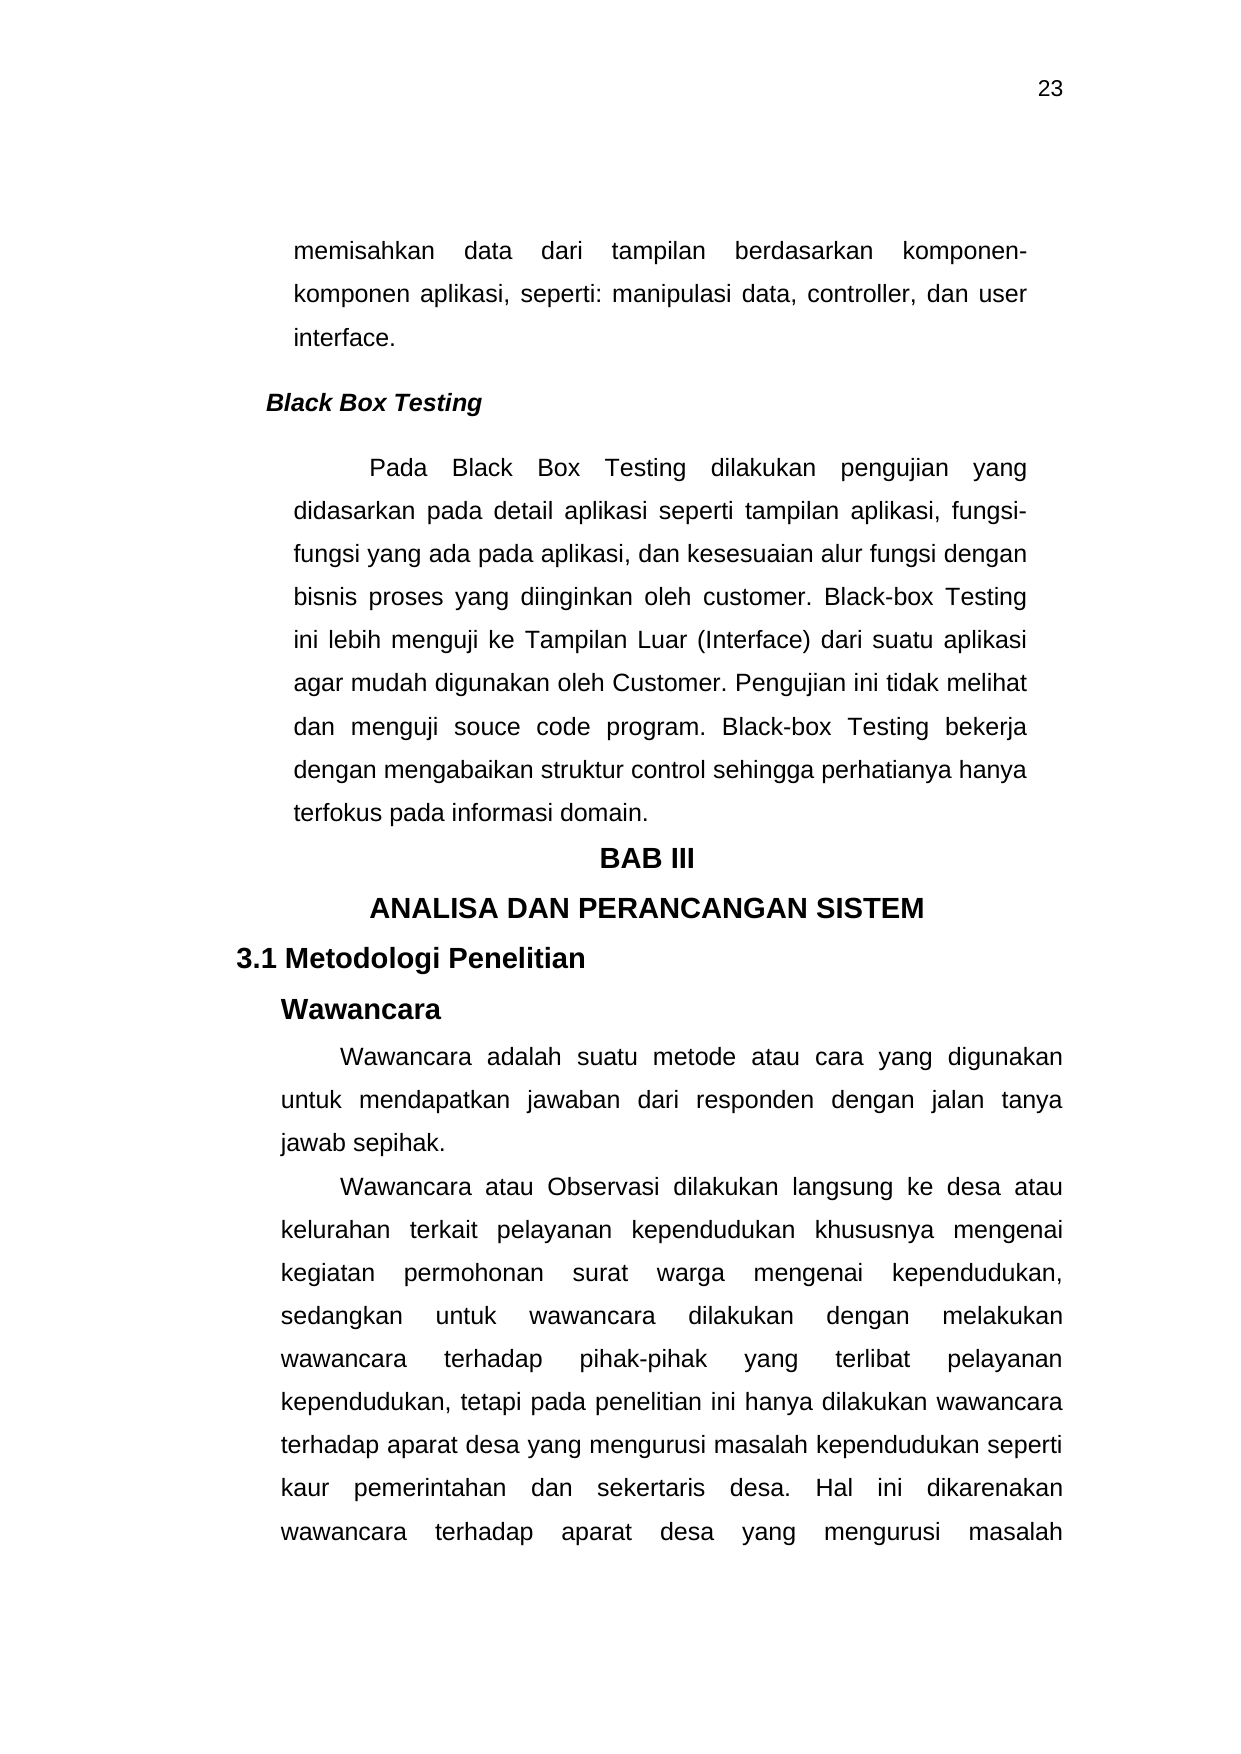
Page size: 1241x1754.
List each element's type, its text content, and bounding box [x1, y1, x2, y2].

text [281, 1171, 1064, 1545]
subtitle 3.1 Metodologi Penelitian [236, 941, 1063, 975]
text Wawancara adalah suatu metode atau cara yang digunakan untuk mendapatkan jawaban dari responden dengan jalan tanya jawab sepihak. [281, 1042, 1064, 1157]
text Black Box Testing [266, 388, 1028, 416]
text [293, 236, 1028, 351]
text Pada Black Box Testing dilakukan pengujian yang didasarkan pada detail aplikasi seperti tampilan aplikasi, fungsi-fungsi yang ada pada aplikasi, dan kesesuaian alur fungsi dengan bisnis proses yang diinginkan oleh customer. Black-box Testing ini lebih menguji ke Tampilan Luar (Interface) dari suatu aplikasi agar mudah digunakan oleh Customer. Pengujian ini tidak melihat dan menguji souce code program. Black-box Testing bekerja dengan mengabaikan struktur control sehingga perhatianya hanya terfokus pada informasi domain. [293, 453, 1028, 826]
subtitle ANALISA DAN PERANCANGAN SISTEM [236, 891, 1058, 925]
subtitle BAB III [236, 841, 1058, 874]
text Wawancara [236, 992, 1028, 1025]
